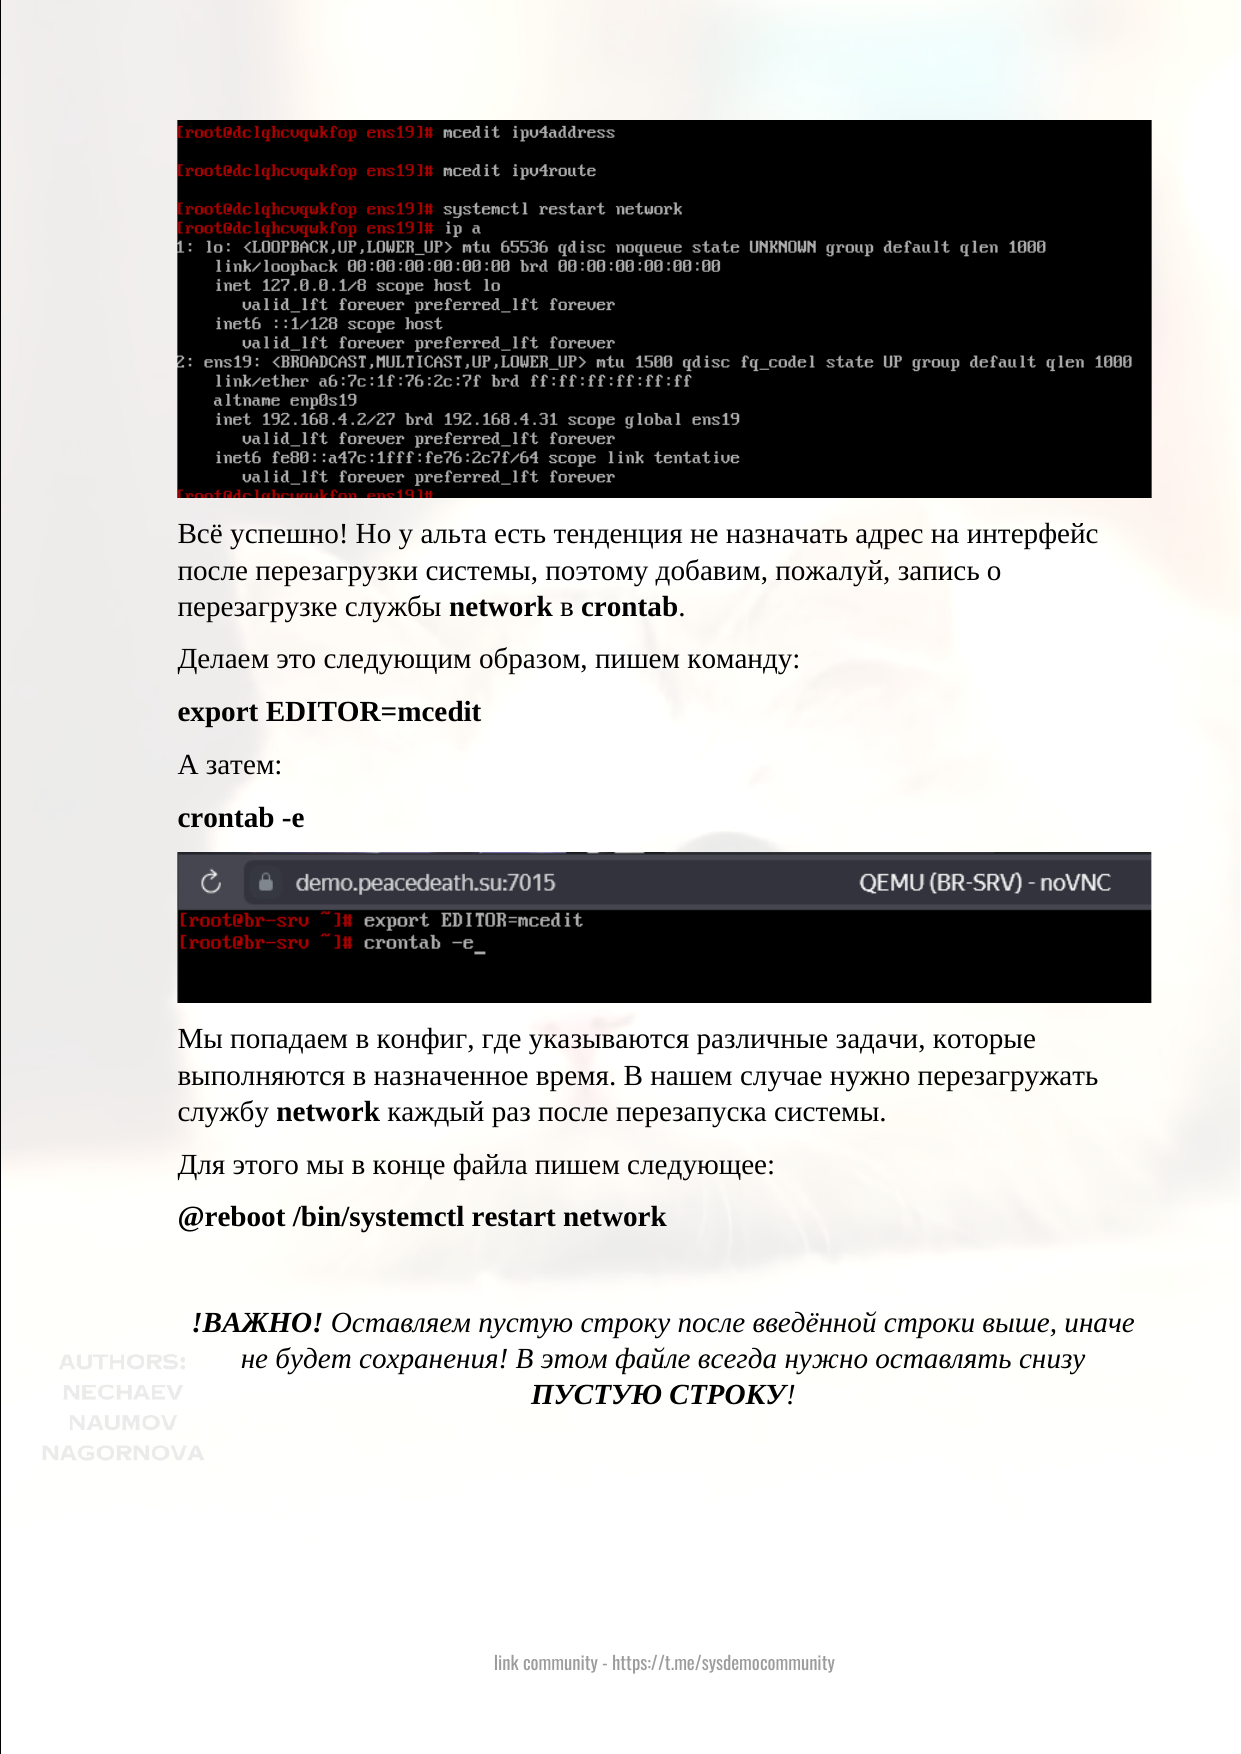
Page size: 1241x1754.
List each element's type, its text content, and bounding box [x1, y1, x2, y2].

text crontab -e [177, 800, 1152, 833]
text Всё успешно! Но у альта есть тенденция не назначать адрес на интерфейс после перезагрузки системы, поэтому добавим, пожалуй, запись о перезагрузке службы network в crontab. [177, 516, 1152, 622]
text Делаем это следующим образом, пишем команду: [177, 642, 1152, 675]
text А затем: [177, 747, 1152, 781]
picture [177, 852, 1152, 1003]
text Для этого мы в конце файла пишем следующее: [177, 1147, 1152, 1180]
text Мы попадаем в конфиг, где указываются различные задачи, которые выполняются в назначенное время. В нашем случае нужно перезагружать службу network каждый раз после перезапуска системы. [177, 1022, 1152, 1127]
picture [177, 120, 1152, 498]
text @reboot /bin/systemctl restart network [177, 1199, 1152, 1233]
text !ВАЖНО! Оставляем пустую строку после введённой строки выше, иначе не будет сохранения! В этом файле всегда нужно оставлять снизу ПУСТУЮ СТРОКУ! [177, 1305, 1152, 1411]
text export EDITOR=mcedit [177, 694, 1152, 728]
